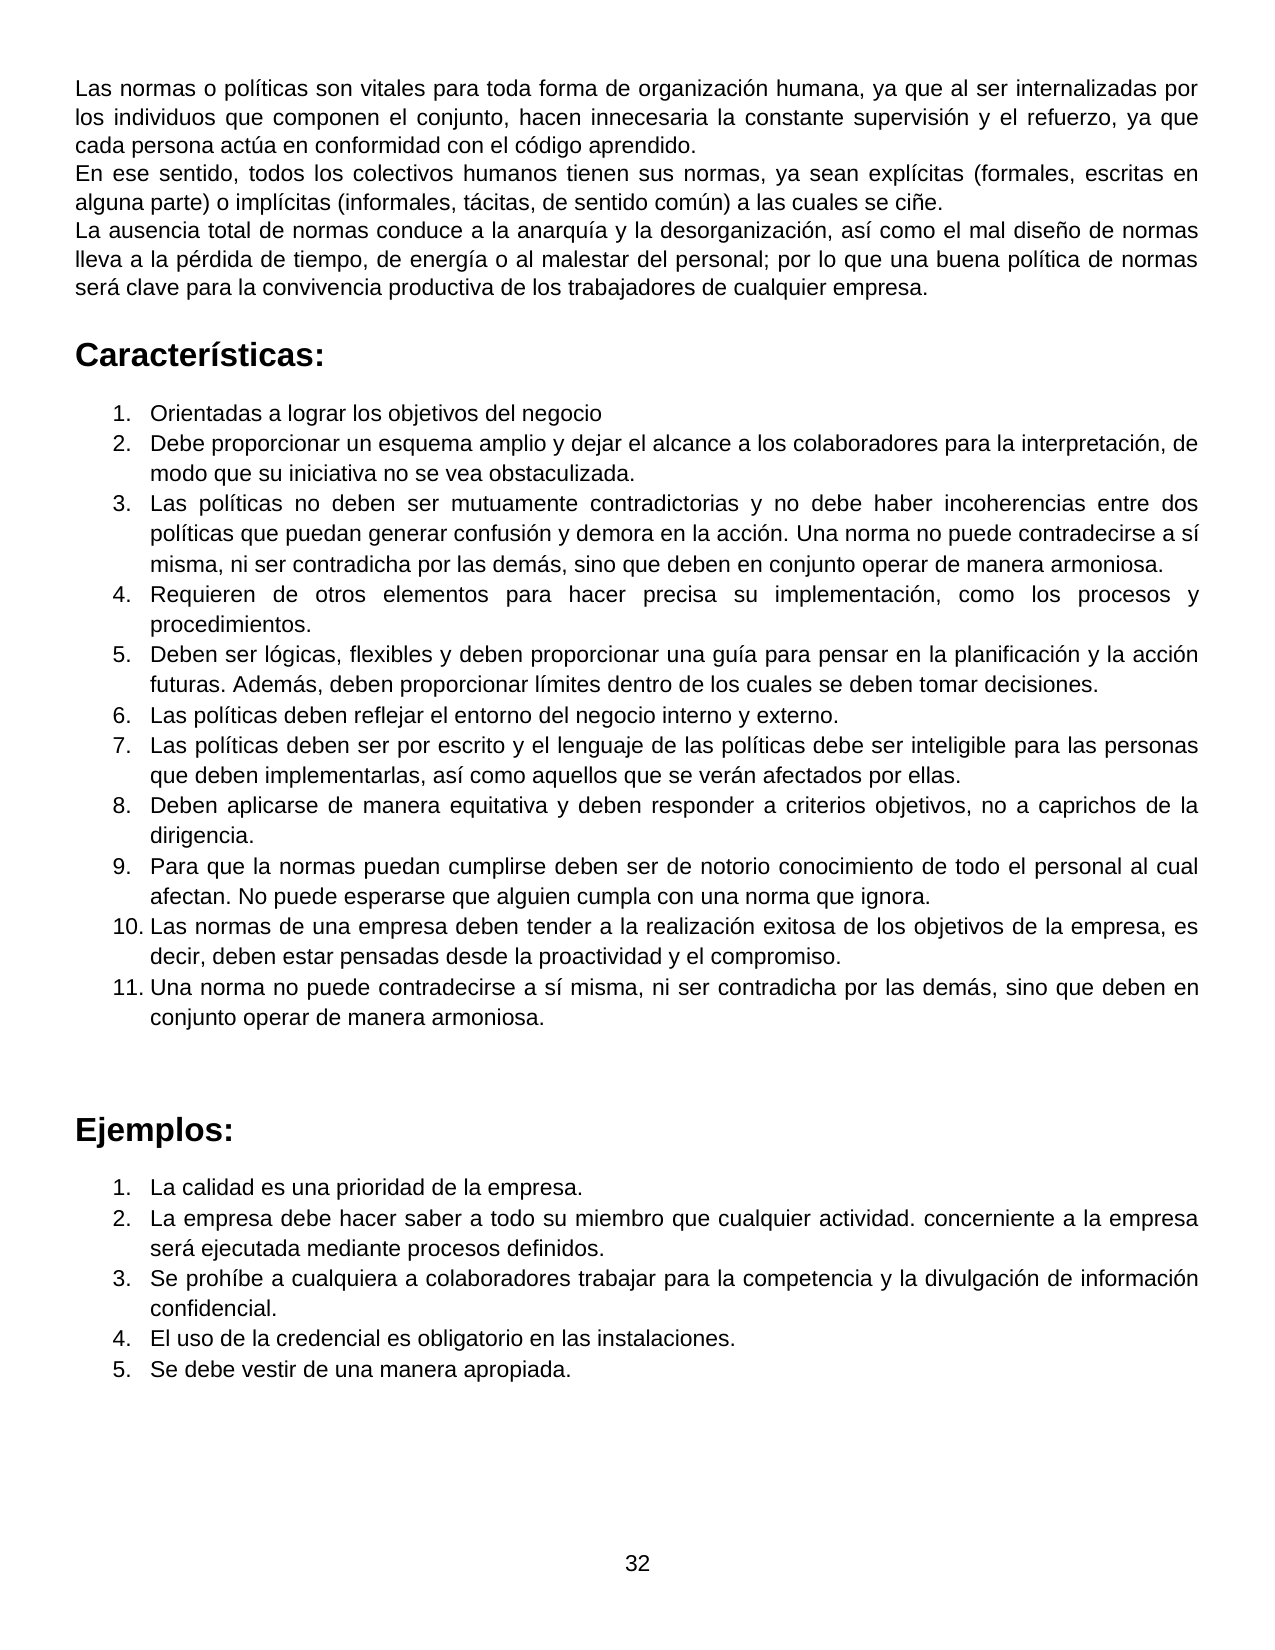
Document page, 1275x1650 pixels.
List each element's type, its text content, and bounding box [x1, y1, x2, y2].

list La empresa debe hacer saber a todo su miembro que cualquier actividad. concerniente a la empresa será ejecutada mediante procesos definidos. [112, 1204, 1200, 1261]
list El uso de la credencial es obligatorio en las instalaciones. [112, 1325, 1200, 1352]
list Se prohíbe a cualquiera a colaboradores trabajar para la competencia y la divulgación de información confidencial. [112, 1265, 1200, 1321]
list Orientadas a lograr los objetivos del negocio [112, 399, 1200, 426]
list Para que la normas puedan cumplirse deben ser de notorio conocimiento de todo el personal al cual afectan. No puede esperarse que alguien cumpla con una norma que ignora. [112, 853, 1200, 909]
list Se debe vestir de una manera apropiada. [112, 1356, 1200, 1382]
subtitle Características: [75, 335, 1200, 373]
list Las políticas no deben ser mutuamente contradictorias y no debe haber incoherencias entre dos políticas que puedan generar confusión y demora en la acción. Una norma no puede contradecirse a sí misma, ni ser contradicha por las demás, sino que deben en conjunto operar de manera armoniosa. [112, 490, 1200, 577]
list Requieren de otros elementos para hacer precisa su implementación, como los procesos y procedimientos. [112, 581, 1200, 637]
list Las políticas deben reflejar el entorno del negocio interno y externo. [112, 702, 1200, 728]
text En ese sentido, todos los colectivos humanos tienen sus normas, ya sean explícitas (formales, escritas en alguna parte) o implícitas (informales, tácitas, de sentido común) a las cuales se ciñe. [75, 160, 1200, 215]
subtitle Ejemplos: [75, 1110, 1200, 1148]
text Las normas o políticas son vitales para toda forma de organización humana, ya que al ser internalizadas por los individuos que componen el conjunto, hacen innecesaria la constante supervisión y el refuerzo, ya que cada persona actúa en conformidad con el código aprendido. [75, 75, 1200, 158]
list Una norma no puede contradecirse a sí misma, ni ser contradicha por las demás, sino que deben en conjunto operar de manera armoniosa. [112, 973, 1200, 1030]
list Las políticas deben ser por escrito y el lenguaje de las políticas debe ser inteligible para las personas que deben implementarlas, así como aquellos que se verán afectados por ellas. [112, 732, 1200, 788]
list Deben aplicarse de manera equitativa y deben responder a criterios objetivos, no a caprichos de la dirigencia. [112, 792, 1200, 849]
list Las normas de una empresa deben tender a la realización exitosa de los objetivos de la empresa, es decir, deben estar pensadas desde la proactividad y el compromiso. [112, 913, 1200, 969]
text La ausencia total de normas conduce a la anarquía y la desorganización, así como el mal diseño de normas lleva a la pérdida de tiempo, de energía o al malestar del personal; por lo que una buena política de normas será clave para la convivencia productiva de los trabajadores de cualquier empresa. [75, 217, 1200, 300]
list Debe proporcionar un esquema amplio y dejar el alcance a los colaboradores para la interpretación, de modo que su iniciativa no se vea obstaculizada. [112, 430, 1200, 486]
list Deben ser lógicas, flexibles y deben proporcionar una guía para pensar en la planificación y la acción futuras. Además, deben proporcionar límites dentro de los cuales se deben tomar decisiones. [112, 641, 1200, 698]
list La calidad es una prioridad de la empresa. [112, 1174, 1200, 1201]
